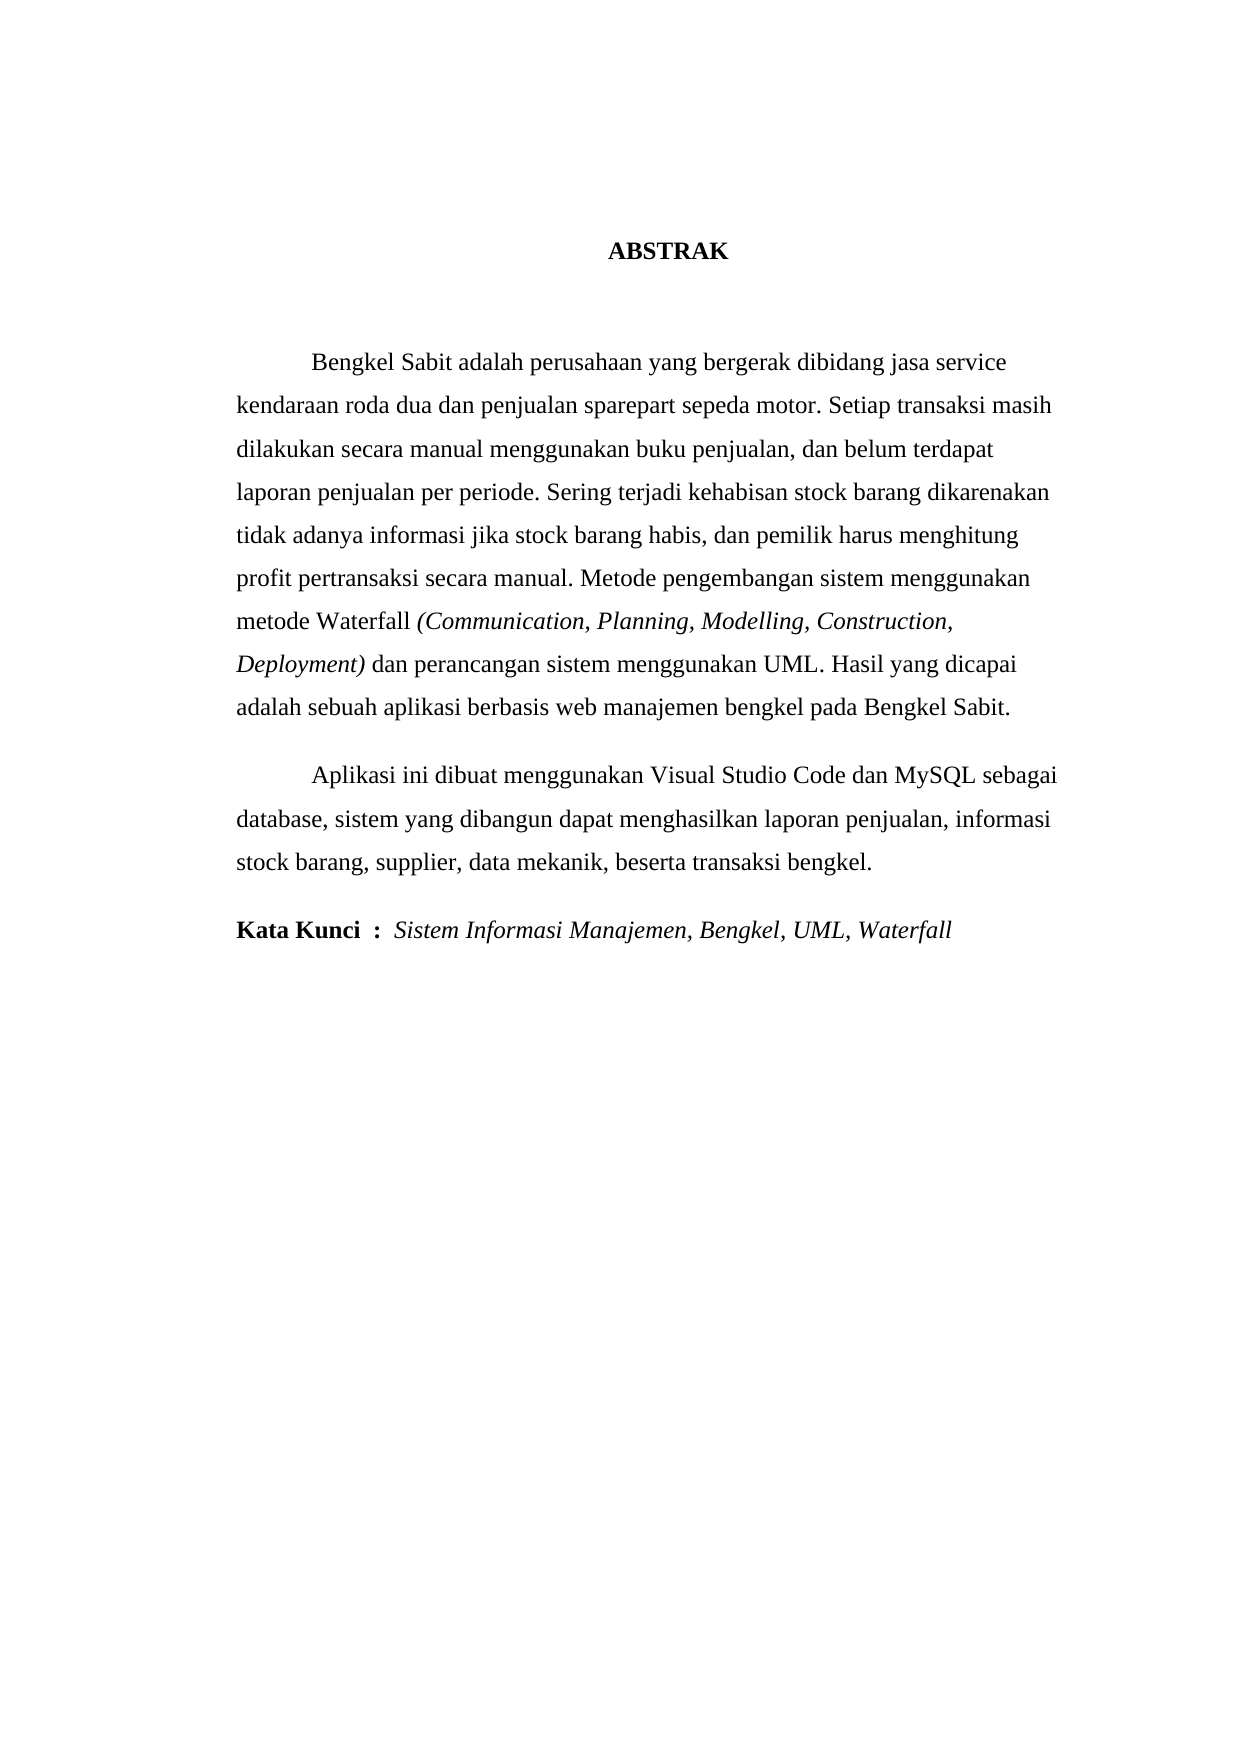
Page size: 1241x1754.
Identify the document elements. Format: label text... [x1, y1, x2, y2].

subtitle ABSTRAK [273, 236, 1063, 265]
text Aplikasi ini dibuat menggunakan Visual Studio Code dan MySQL sebagai database, sistem yang dibangun dapat menghasilkan laporan penjualan, informasi stock barang, supplier, data mekanik, beserta transaksi bengkel. [236, 761, 1063, 876]
text Kata Kunci : Sistem Informasi Manajemen, Bengkel, UML, Waterfall [236, 915, 1063, 944]
text Bengkel Sabit adalah perusahaan yang bergerak dibidang jasa service kendaraan roda dua dan penjualan sparepart sepeda motor. Setiap transaksi masih dilakukan secara manual menggunakan buku penjualan, dan belum terdapat laporan penjualan per periode. Sering terjadi kehabisan stock barang dikarenakan tidak adanya informasi jika stock barang habis, dan pemilik harus menghitung profit pertransaksi secara manual. Metode pengembangan sistem menggunakan metode Waterfall (Communication, Planning, Modelling, Construction, Deployment) dan perancangan sistem menggunakan UML. Hasil yang dicapai adalah sebuah aplikasi berbasis web manajemen bengkel pada Bengkel Sabit. [236, 347, 1063, 721]
